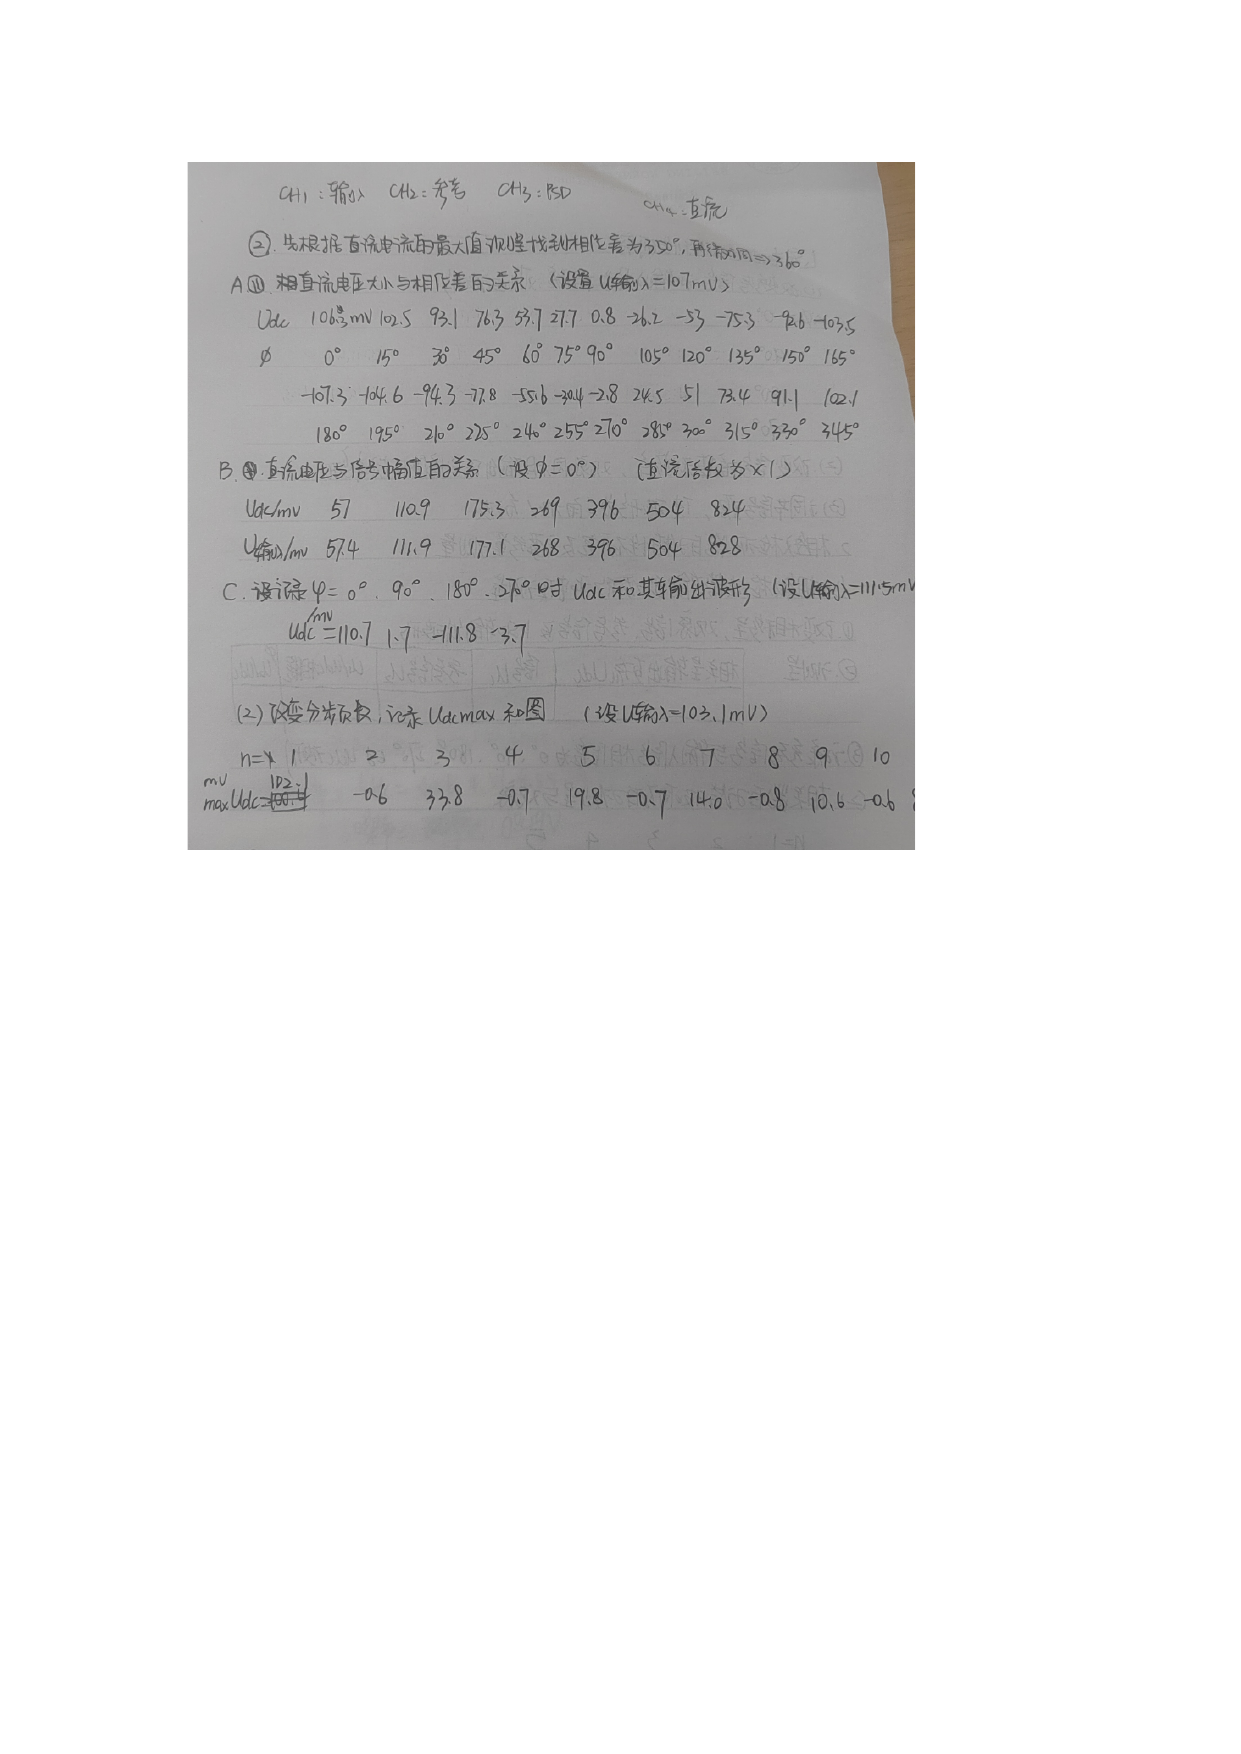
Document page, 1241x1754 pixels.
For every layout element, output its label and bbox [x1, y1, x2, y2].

picture [187, 162, 916, 850]
